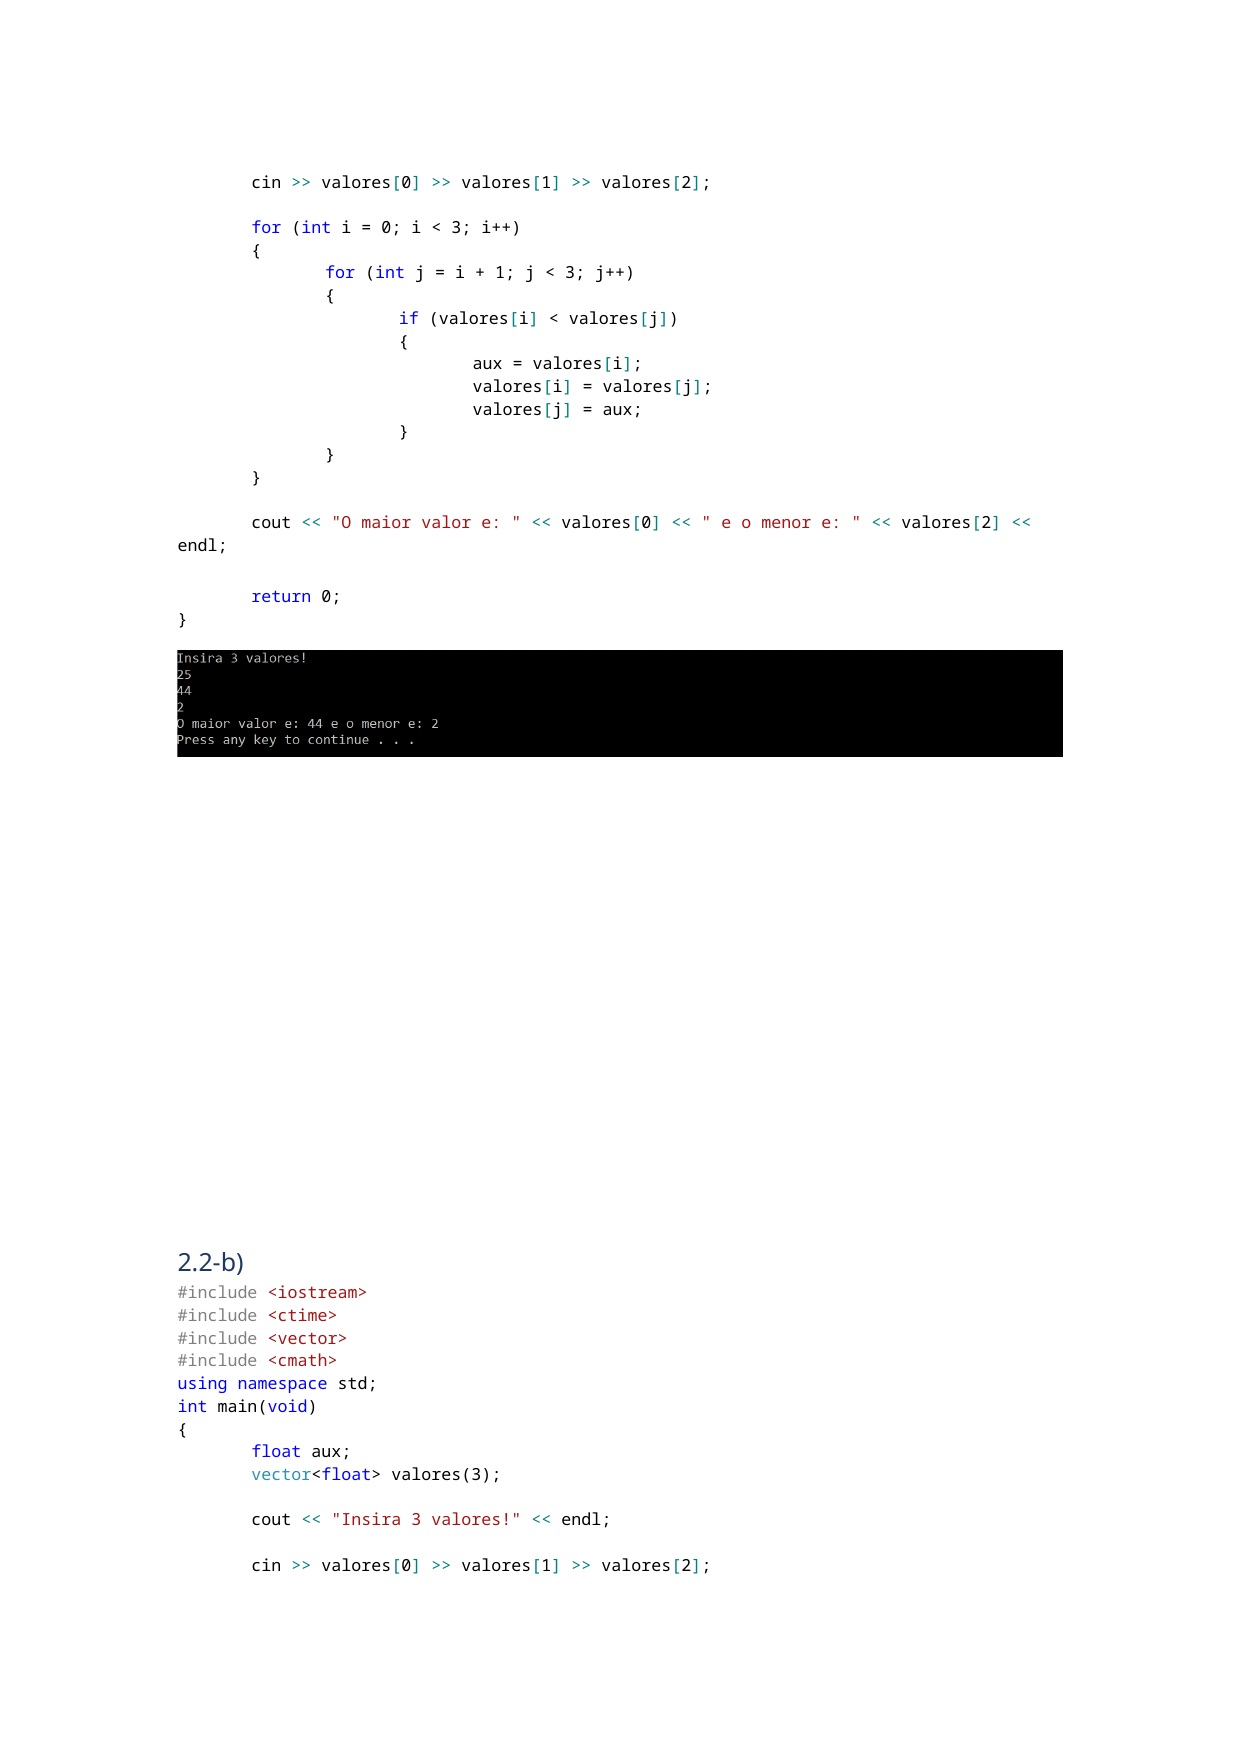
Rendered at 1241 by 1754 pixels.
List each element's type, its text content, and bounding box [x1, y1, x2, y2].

text cout << "O maior valor e: " << valores[0] << " e o menor e: " << valores[2] << endl; [177, 511, 1063, 556]
text { [177, 329, 1063, 352]
text float aux; [177, 1440, 1063, 1463]
text #include <cmath> [177, 1349, 1063, 1372]
text cin >> valores[0] >> valores[1] >> valores[2]; [177, 1553, 1063, 1576]
text #include <vector> [177, 1326, 1063, 1349]
text } [177, 420, 1063, 443]
text } [177, 607, 1063, 630]
text if (valores[i] < valores[j]) [177, 307, 1063, 329]
text for (int j = i + 1; j < 3; j++) [177, 261, 1063, 284]
text { [177, 238, 1063, 261]
text return 0; [177, 584, 1063, 607]
text int main(void) [177, 1394, 1063, 1417]
subtitle 2.2-b) [177, 1244, 1063, 1278]
text { [177, 1417, 1063, 1440]
text cin >> valores[0] >> valores[1] >> valores[2]; [177, 170, 1063, 193]
text cout << "Insira 3 valores!" << endl; [177, 1508, 1063, 1531]
text aux = valores[i]; [177, 352, 1063, 375]
text #include <ctime> [177, 1304, 1063, 1326]
picture [177, 648, 1063, 757]
text using namespace std; [177, 1372, 1063, 1394]
text for (int i = 0; i < 3; i++) [177, 216, 1063, 238]
text valores[j] = aux; [177, 397, 1063, 420]
text valores[i] = valores[j]; [177, 375, 1063, 397]
text { [177, 284, 1063, 307]
text #include <iostream> [177, 1281, 1063, 1304]
text vector<float> valores(3); [177, 1463, 1063, 1485]
text } [177, 443, 1063, 466]
text } [177, 466, 1063, 488]
